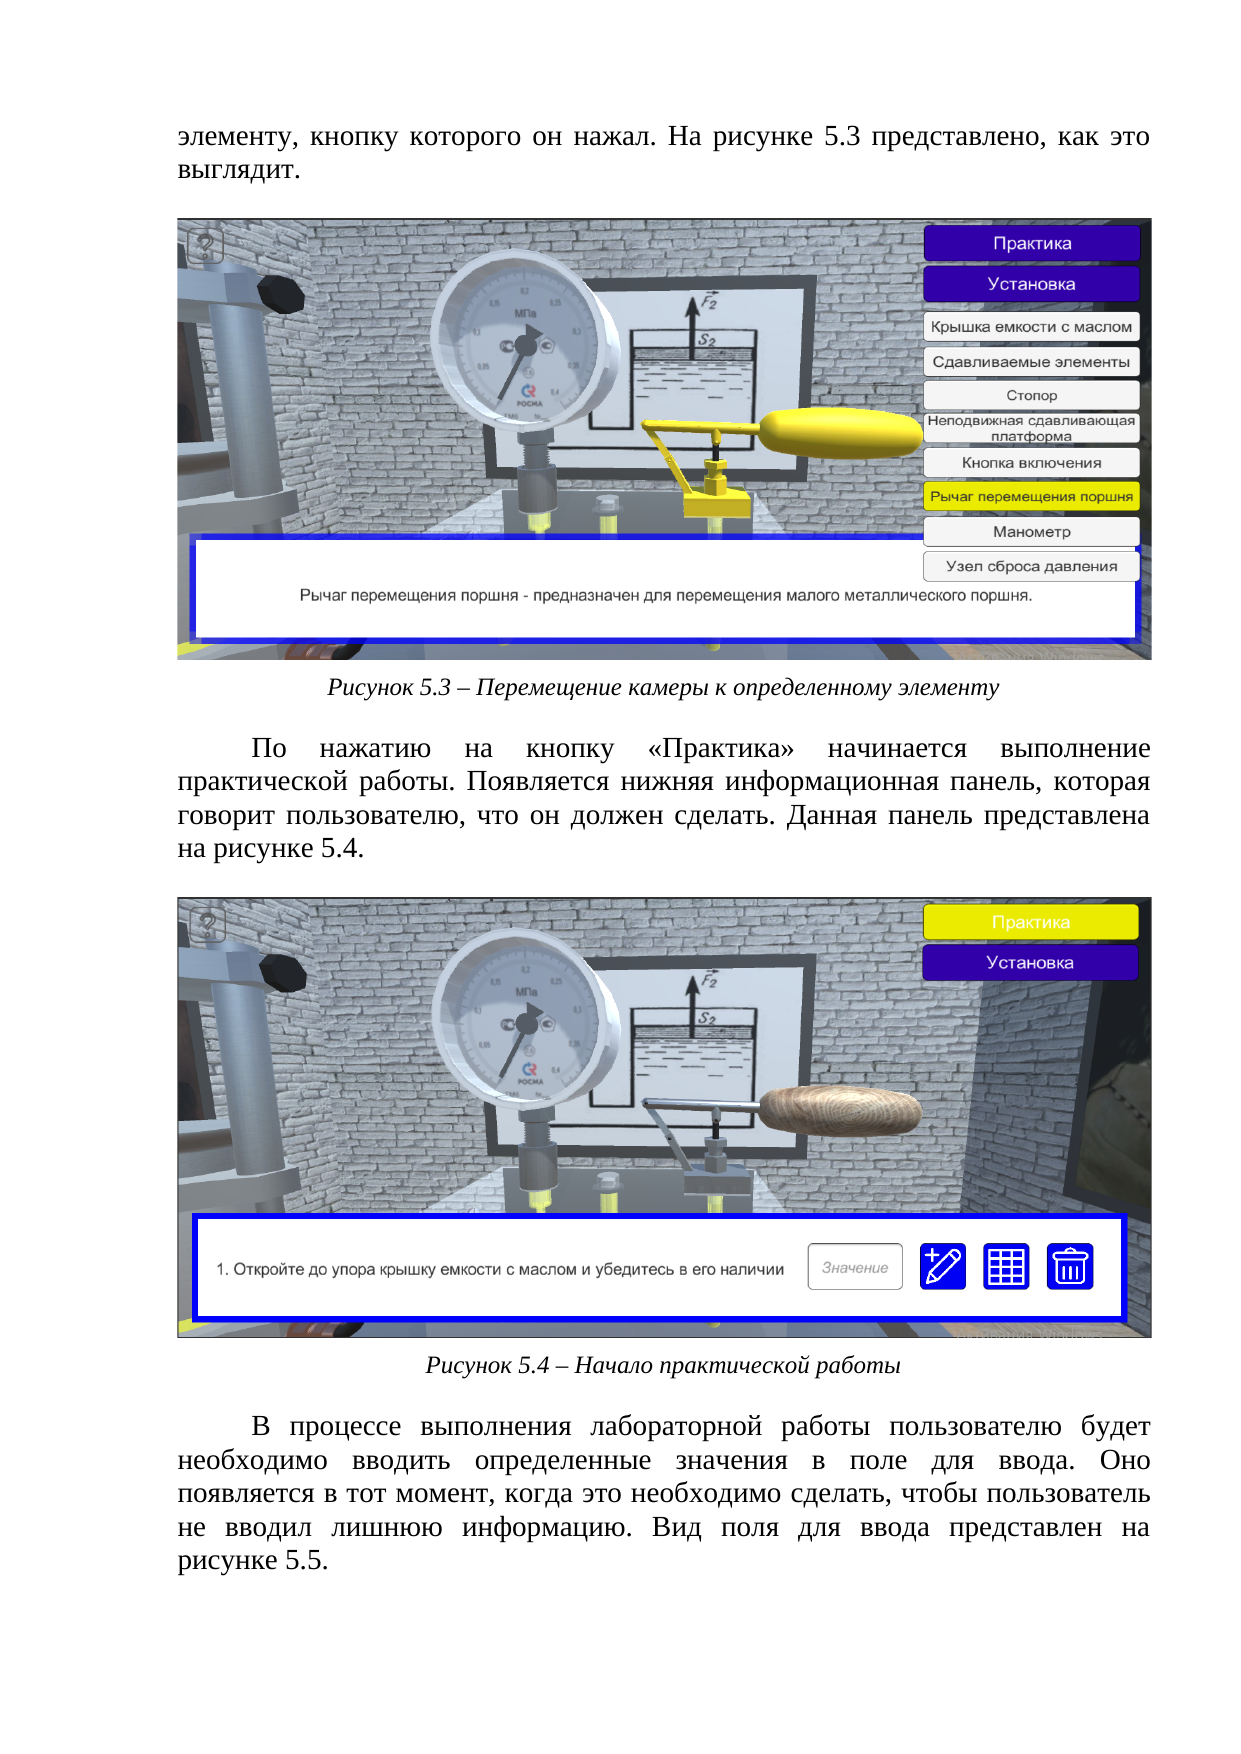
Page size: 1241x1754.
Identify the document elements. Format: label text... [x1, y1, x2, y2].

text В процессе выполнения лабораторной работы пользователю будет необходимо вводить определенные значения в поле для ввода. Оно появляется в тот момент, когда это необходимо сделать, чтобы пользователь не вводил лишнюю информацию. Вид поля для ввода представлен на рисунке 5.5. [177, 1408, 1152, 1576]
text Рисунок 5.3 – Перемещение камеры к определенному элементу [177, 672, 1152, 701]
picture [177, 218, 1152, 660]
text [177, 118, 1152, 185]
picture [177, 897, 1152, 1338]
text По нажатию на кнопку «Практика» начинается выполнение практической работы. Появляется нижняя информационная панель, которая говорит пользователю, что он должен сделать. Данная панель представлена на рисунке 5.4. [177, 730, 1152, 864]
text Рисунок 5.4 – Начало практической работы [177, 1350, 1152, 1379]
